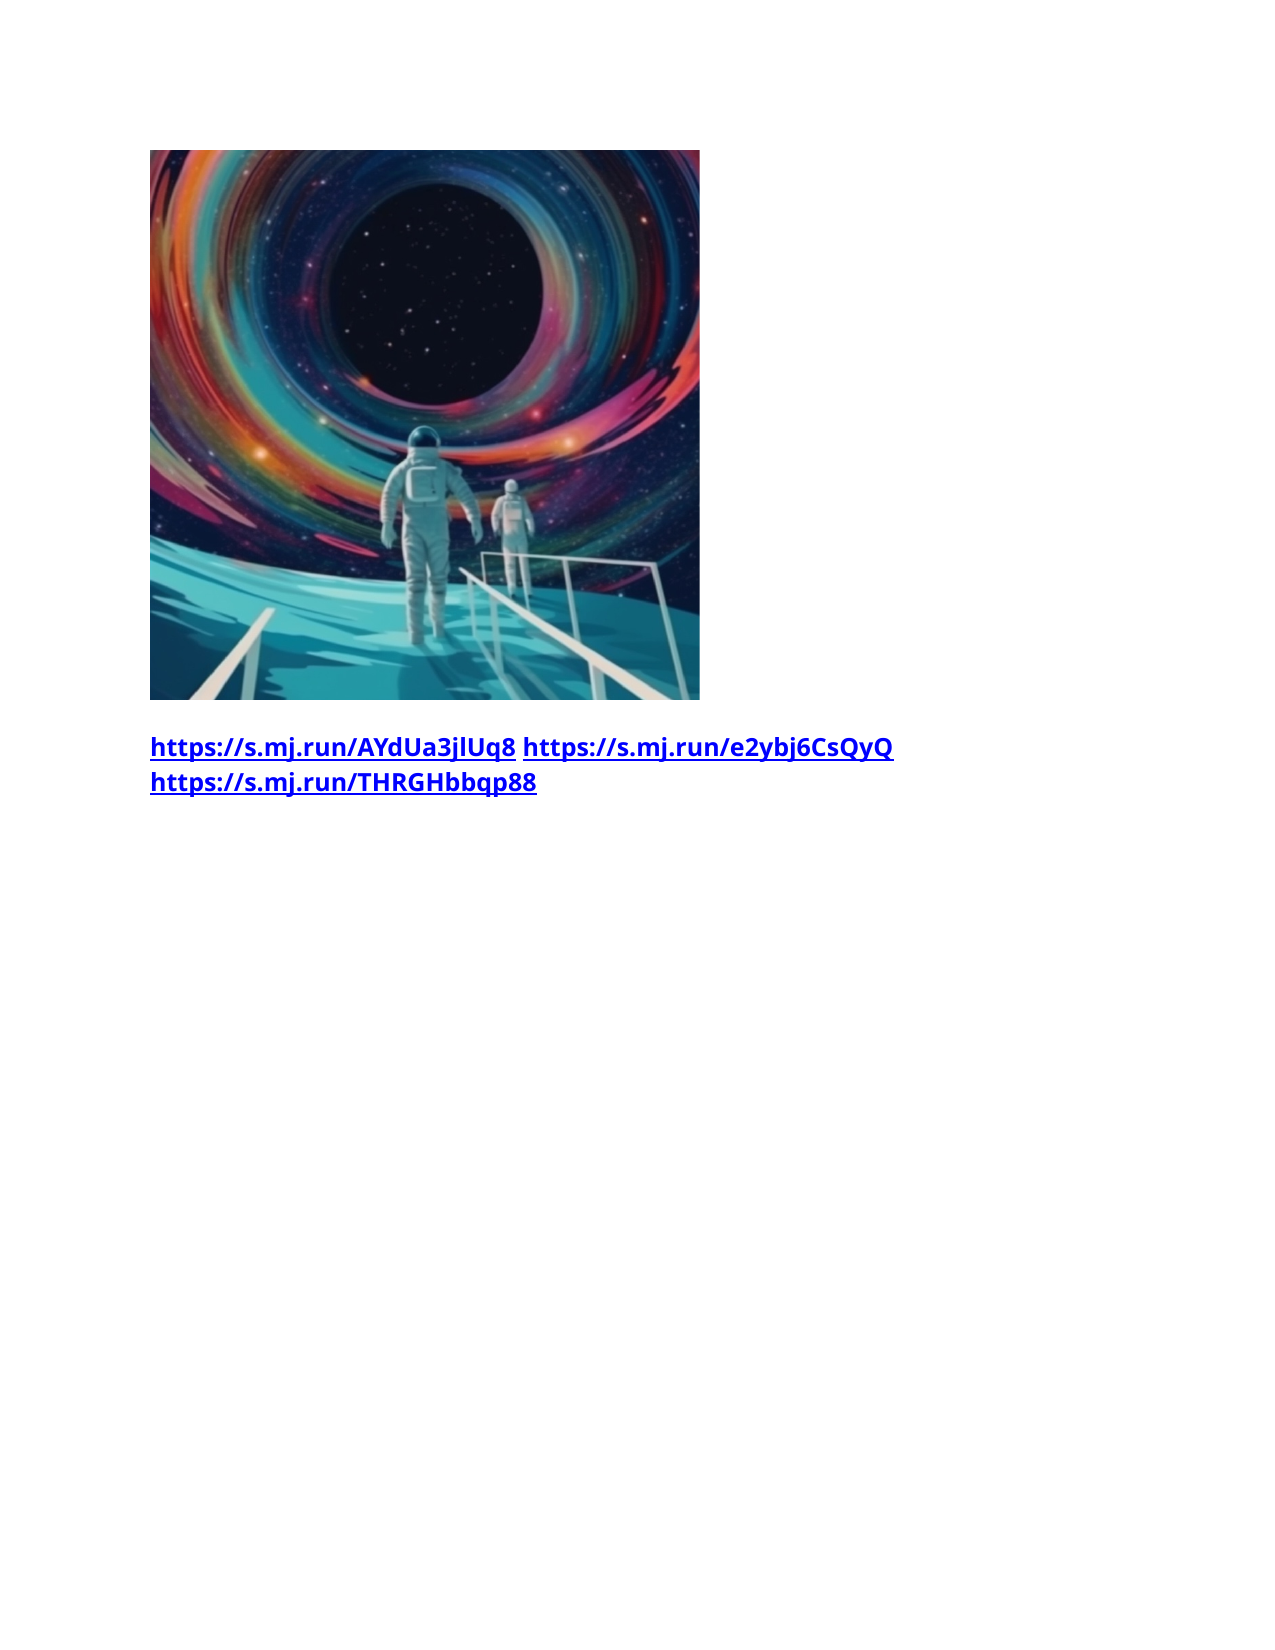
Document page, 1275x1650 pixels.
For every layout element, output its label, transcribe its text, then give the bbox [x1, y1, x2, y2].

picture [150, 150, 700, 700]
text https://s.mj.run/AYdUa3jlUq8 https://s.mj.run/e2ybj6CsQyQ https://s.mj.run/THRGHbbqp88 [150, 730, 1125, 798]
